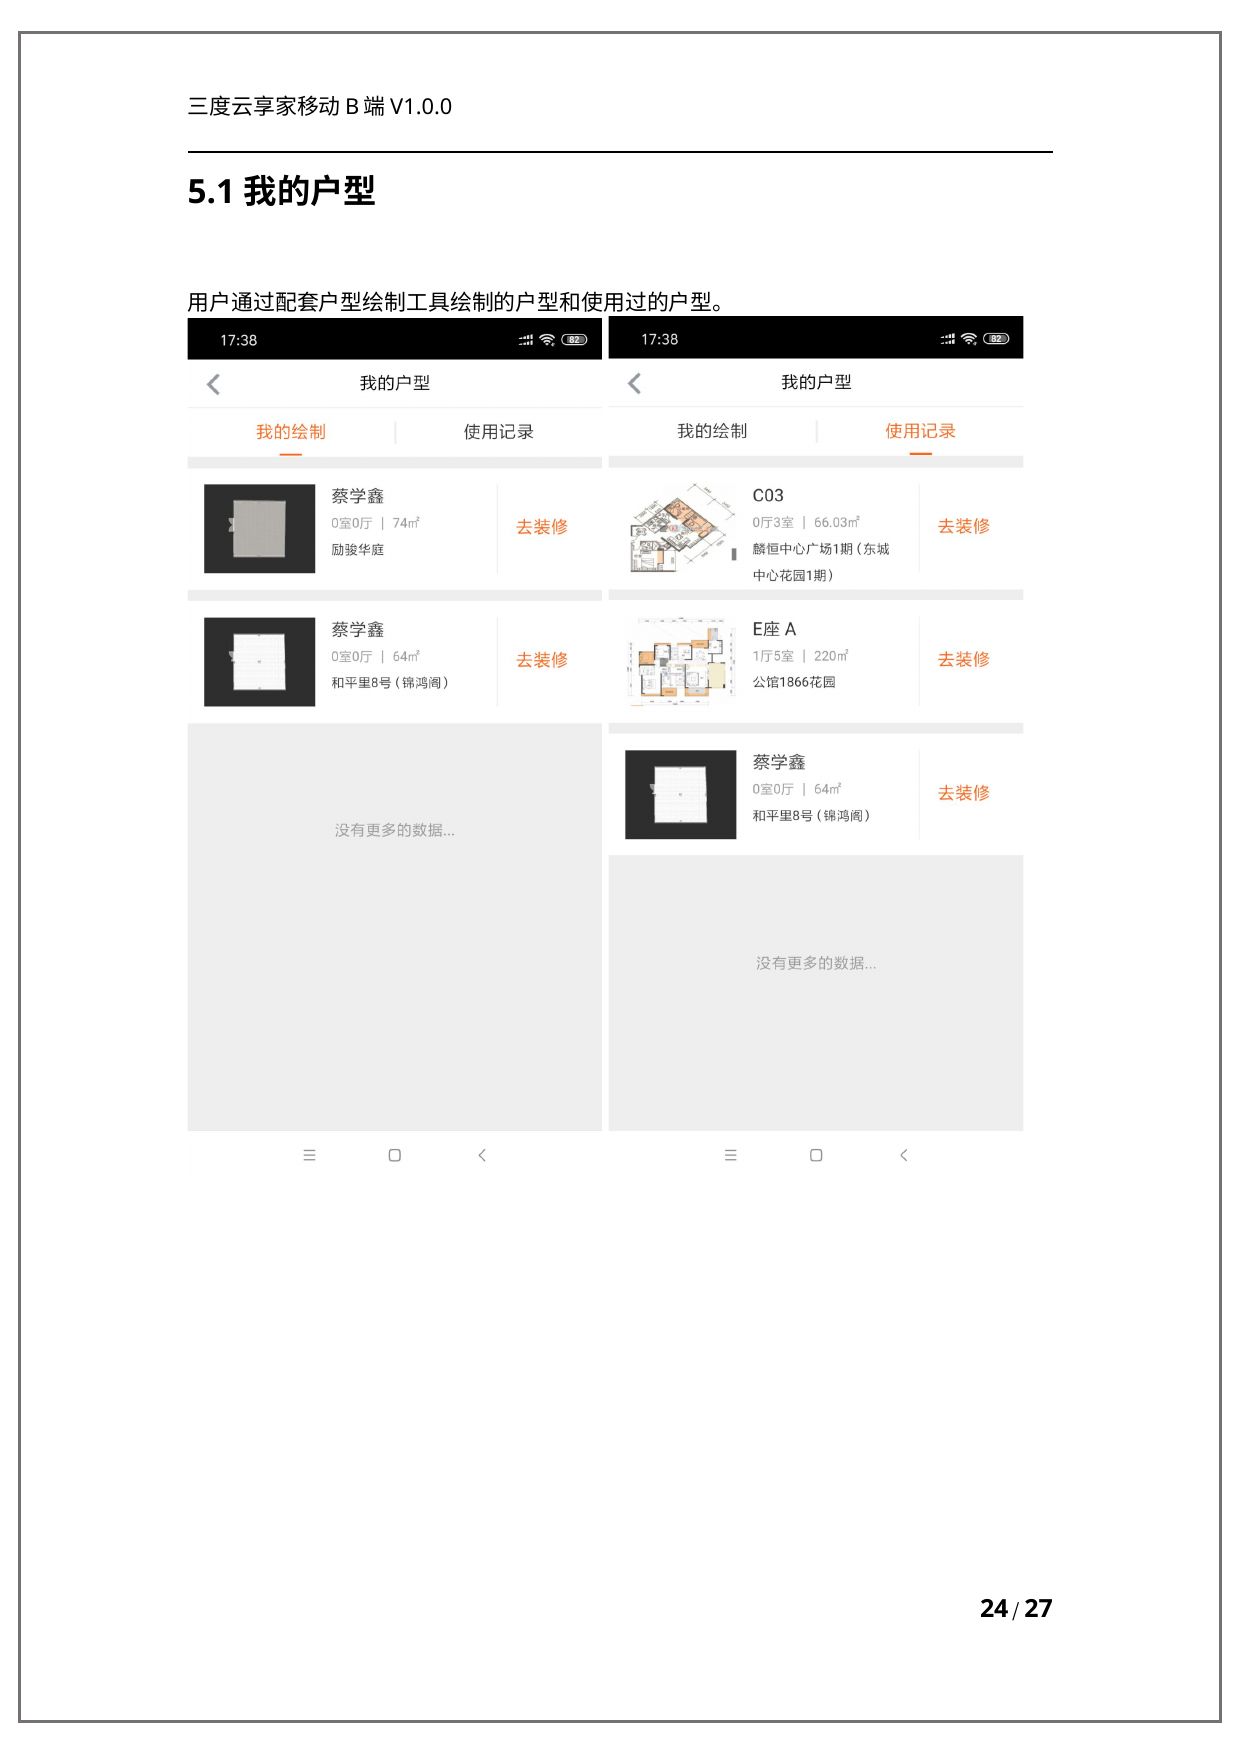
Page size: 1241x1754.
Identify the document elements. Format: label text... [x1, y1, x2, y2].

picture [608, 316, 1024, 1180]
text 用户通过配套户型绘制工具绘制的户型和使用过的户型。 [187, 284, 1053, 317]
subtitle 5.1 我的户型 [187, 157, 1053, 222]
picture [187, 318, 602, 1180]
